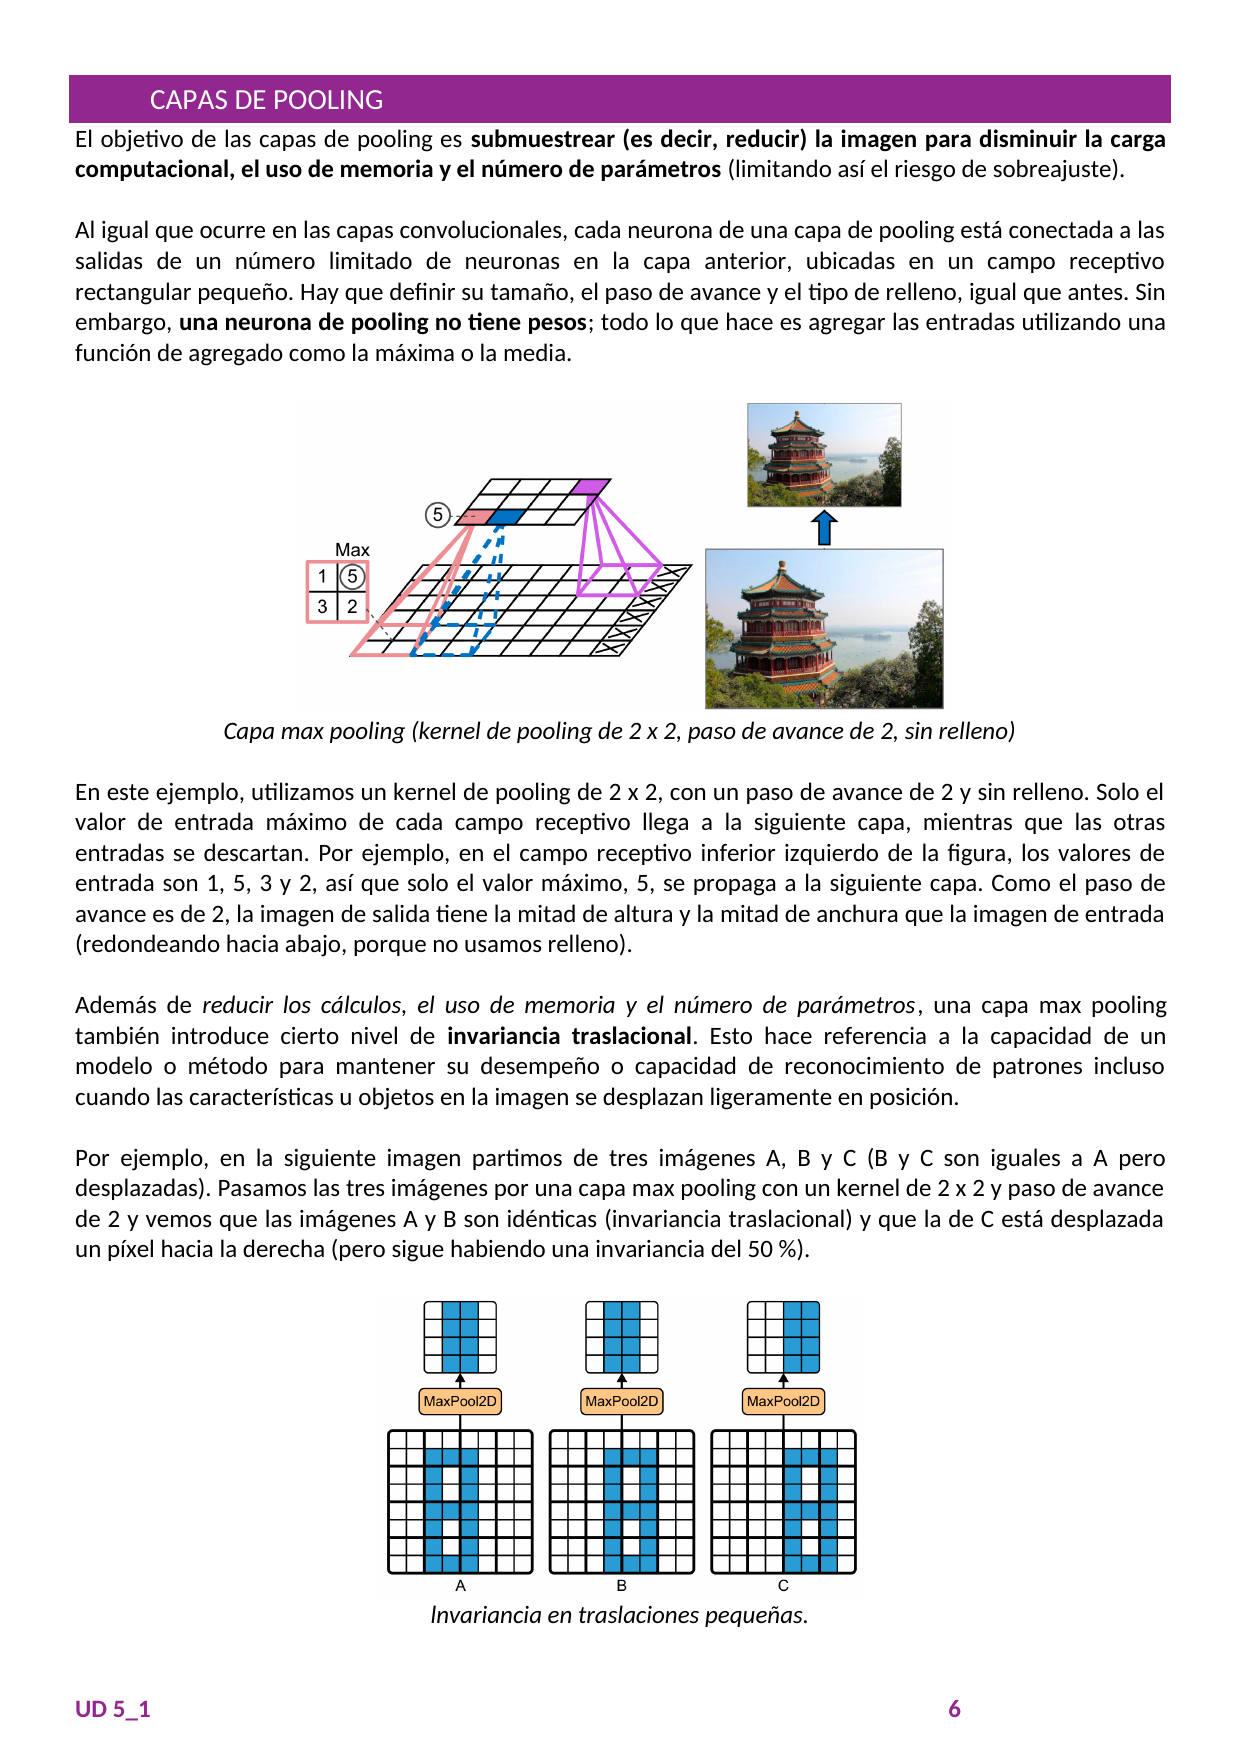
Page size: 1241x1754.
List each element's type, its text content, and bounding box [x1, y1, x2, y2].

text Al igual que ocurre en las capas convolucionales, cada neurona de una capa de pooling está conectada a las salidas de un número limitado de neuronas en la capa anterior, ubicadas en un campo receptivo rectangular pequeño. Hay que definir su tamaño, el paso de avance y el tipo de relleno, igual que antes. Sin embargo, una neurona de pooling no tiene pesos; todo lo que hace es agregar las entradas utilizando una función de agregado como la máxima o la media. [75, 215, 1167, 367]
text lnvariancia en traslaciones pequeñas. [75, 1599, 1167, 1629]
text Además de reducir los cálculos, el uso de memoria y el número de parámetros, una capa max pooling también introduce cierto nivel de invariancia traslacional. Esto hace referencia a la capacidad de un modelo o método para mantener su desempeño o capacidad de reconocimiento de patrones incluso cuando las características u objetos en la imagen se desplazan ligeramente en posición. [75, 989, 1167, 1112]
picture [377, 1294, 865, 1599]
text El objetivo de las capas de pooling es submuestrear (es decir, reducir) la imagen para disminuir la carga computacional, el uso de memoria y el número de parámetros (limitando así el riesgo de sobreajuste). [75, 123, 1167, 184]
text Capa max pooling (kernel de pooling de 2 x 2, paso de avance de 2, sin relleno) [75, 715, 1167, 745]
text En este ejemplo, utilizamos un kernel de pooling de 2 x 2, con un paso de avance de 2 y sin relleno. Solo el valor de entrada máximo de cada campo receptivo llega a la siguiente capa, mientras que las otras entradas se descartan. Por ejemplo, en el campo receptivo inferior izquierdo de la figura, los valores de entrada son 1, 5, 3 y 2, así que solo el valor máximo, 5, se propaga a la siguiente capa. Como el paso de avance es de 2, la imagen de salida tiene la mitad de altura y la mitad de anchura que la imagen de entrada (redondeando hacia abajo, porque no usamos relleno). [75, 776, 1167, 959]
picture [293, 397, 949, 715]
text Por ejemplo, en la siguiente imagen partimos de tres imágenes A, B y C (B y C son iguales a A pero desplazadas). Pasamos las tres imágenes por una capa max pooling con un kernel de 2 x 2 y paso de avance de 2 y vemos que las imágenes A y B son idénticas (invariancia traslacional) y que la de C está desplazada un píxel hacia la derecha (pero sigue habiendo una invariancia del 50 %). [75, 1142, 1167, 1264]
subtitle CAPAS DE POOLING [75, 81, 1165, 117]
